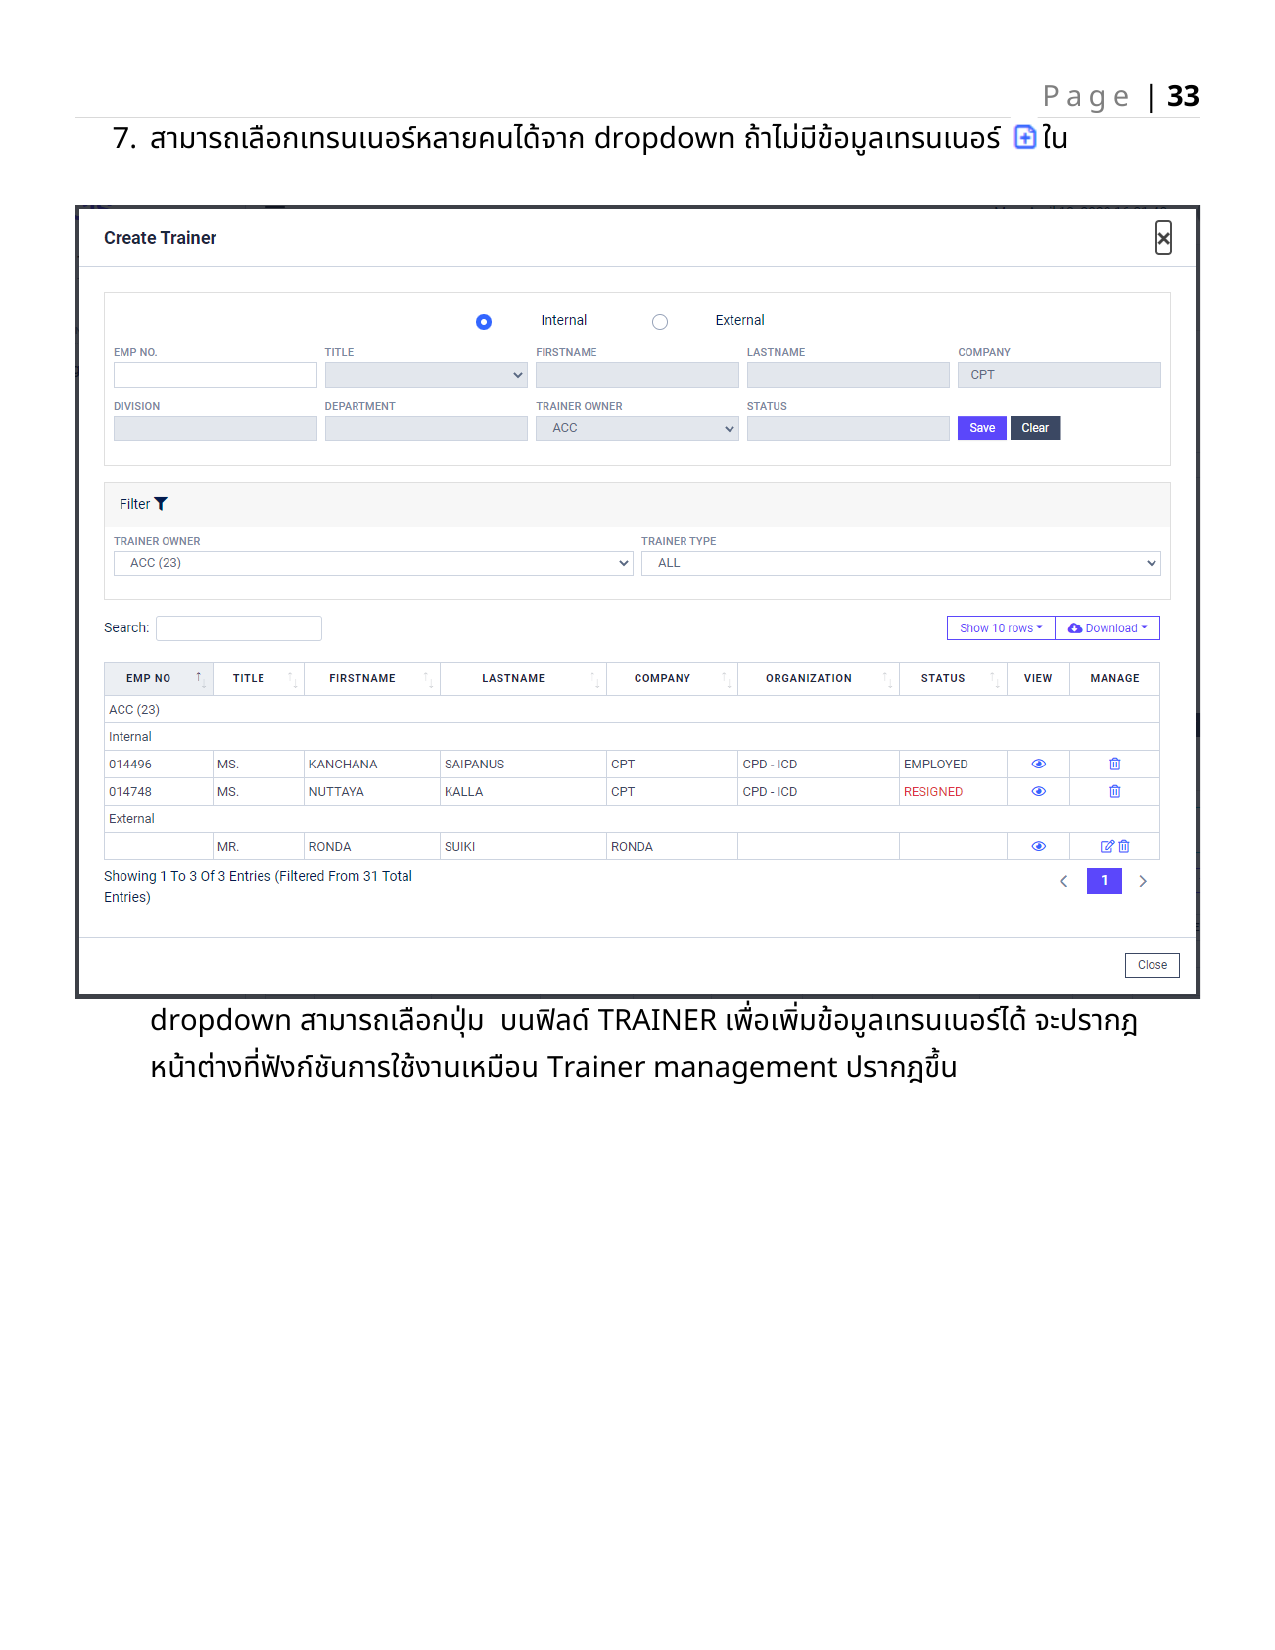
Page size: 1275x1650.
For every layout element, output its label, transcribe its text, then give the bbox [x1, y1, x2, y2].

picture [75, 205, 1200, 999]
list สามารถเลือกเทรนเนอร์หลายคนได้จาก dropdown ถ้าไม่มีข้อมูลเทรนเนอร์ใน dropdown สามารถเลือกปุ่ม บนฟิลด์ TRAINER เพื่อเพิ่มข้อมูลเทรนเนอร์ได้ จะปรากฎหน้าต่างที่ฟังก์ชันการใช้งานเหมือน Trainer management ปรากฎขึ้น [112, 118, 1200, 205]
picture [1009, 117, 1037, 153]
list สามารถเลือกเทรนเนอร์หลายคนได้จาก dropdown ถ้าไม่มีข้อมูลเทรนเนอร์ใน dropdown สามารถเลือกปุ่ม บนฟิลด์ TRAINER เพื่อเพิ่มข้อมูลเทรนเนอร์ได้ จะปรากฎหน้าต่างที่ฟังก์ชันการใช้งานเหมือน Trainer management ปรากฎขึ้น [112, 999, 1200, 1091]
